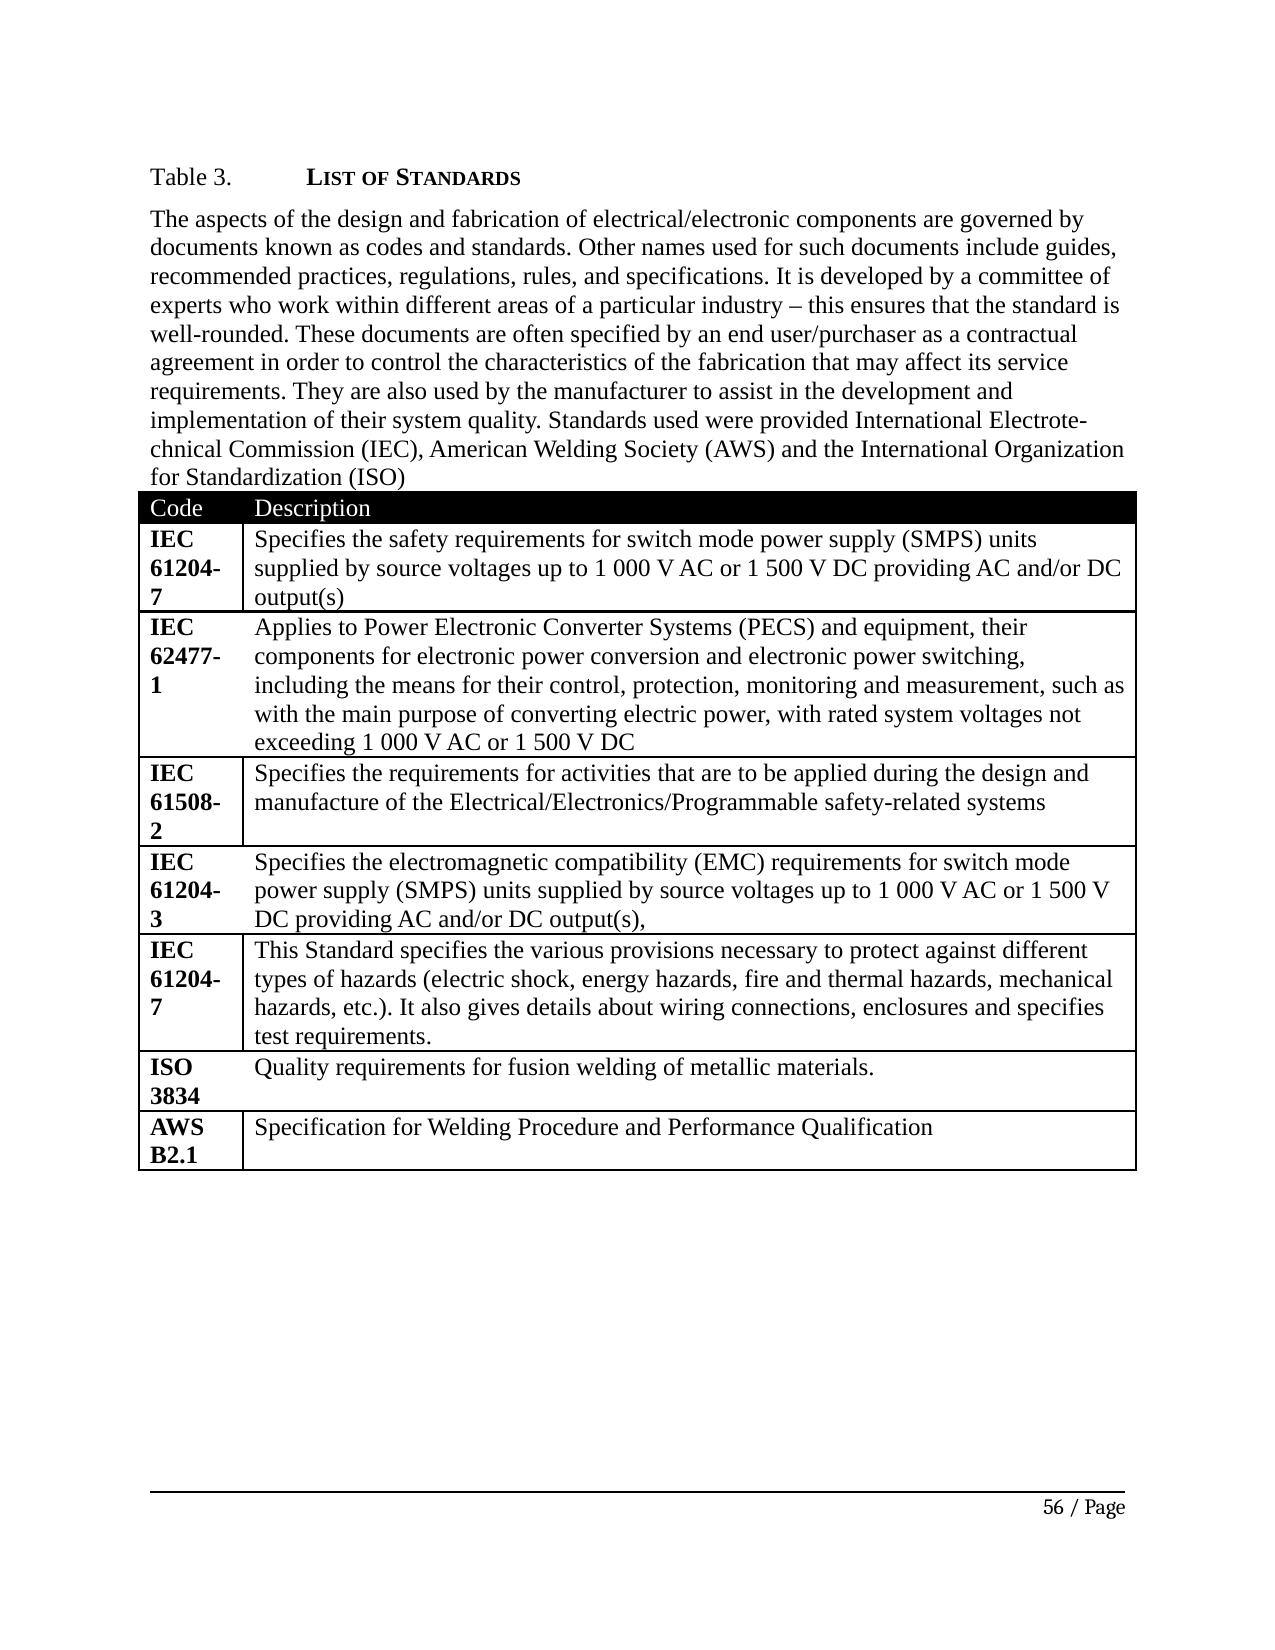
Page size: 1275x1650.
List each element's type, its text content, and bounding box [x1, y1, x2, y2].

table_cell Specifies the safety requirements for switch mode power supply (SMPS) units supplied by source voltages up to 1 000 V AC or 1 500 V DC providing AC and/or DC output(s) [244, 524, 1135, 610]
table_cell Applies to Power Electronic Converter Systems (PECS) and equipment, their components for electronic power conversion and electronic power switching, including the means for their control, protection, monitoring and measurement, such as with the main purpose of converting electric power, with rated system voltages not exceeding 1 000 V AC or 1 500 V DC [243, 613, 1135, 756]
table_cell IEC 61204-7 [140, 524, 242, 610]
table_cell AWS B2.1 [140, 1112, 242, 1169]
table_cell Specification for Welding Procedure and Performance Qualification [244, 1112, 1135, 1169]
table_cell IEC 62477-1 [140, 613, 243, 756]
text The aspects of the design and fabrication of electrical/electronic components are governed by documents known as codes and standards. Other names used for such documents include guides, recommended practices, regulations, rules, and specifications. It is developed by a committee of experts who work within different areas of a particular industry – this ensures that the standard is well-rounded. These documents are often specified by an end user/purchaser as a contractual agreement in order to control the characteristics of the fabrication that may affect its service requirements. They are also used by the manufacturer to assist in the development and implementation of their system quality. Standards used were provided International Electrote-chnical Commission (IEC), American Welding Society (AWS) and the International Organization for Standardization (ISO) [150, 204, 1125, 491]
table_cell This Standard specifies the various provisions necessary to protect against different types of hazards (electric shock, energy hazards, fire and thermal hazards, mechanical hazards, etc.). It also gives details about wiring connections, enclosures and specifies test requirements. [244, 935, 1135, 1050]
table_cell Specifies the electromagnetic compatibility (EMC) requirements for switch mode power supply (SMPS) units supplied by source voltages up to 1 000 V AC or 1 500 V DC providing AC and/or DC output(s), [243, 847, 1135, 933]
table_cell Specifies the requirements for activities that are to be applied during the design and manufacture of the Electrical/Electronics/Programmable safety-related systems [244, 758, 1135, 844]
text List of Standards [150, 162, 1125, 191]
table_cell IEC 61204-3 [140, 847, 243, 933]
table_cell ISO 3834 [140, 1052, 243, 1109]
table_header Description [243, 493, 1135, 522]
table_cell IEC 61204-7 [140, 935, 242, 1050]
table_cell Quality requirements for fusion welding of metallic materials. [243, 1052, 1135, 1109]
table_header Code [140, 493, 243, 522]
table_cell IEC 61508-2 [140, 758, 242, 844]
